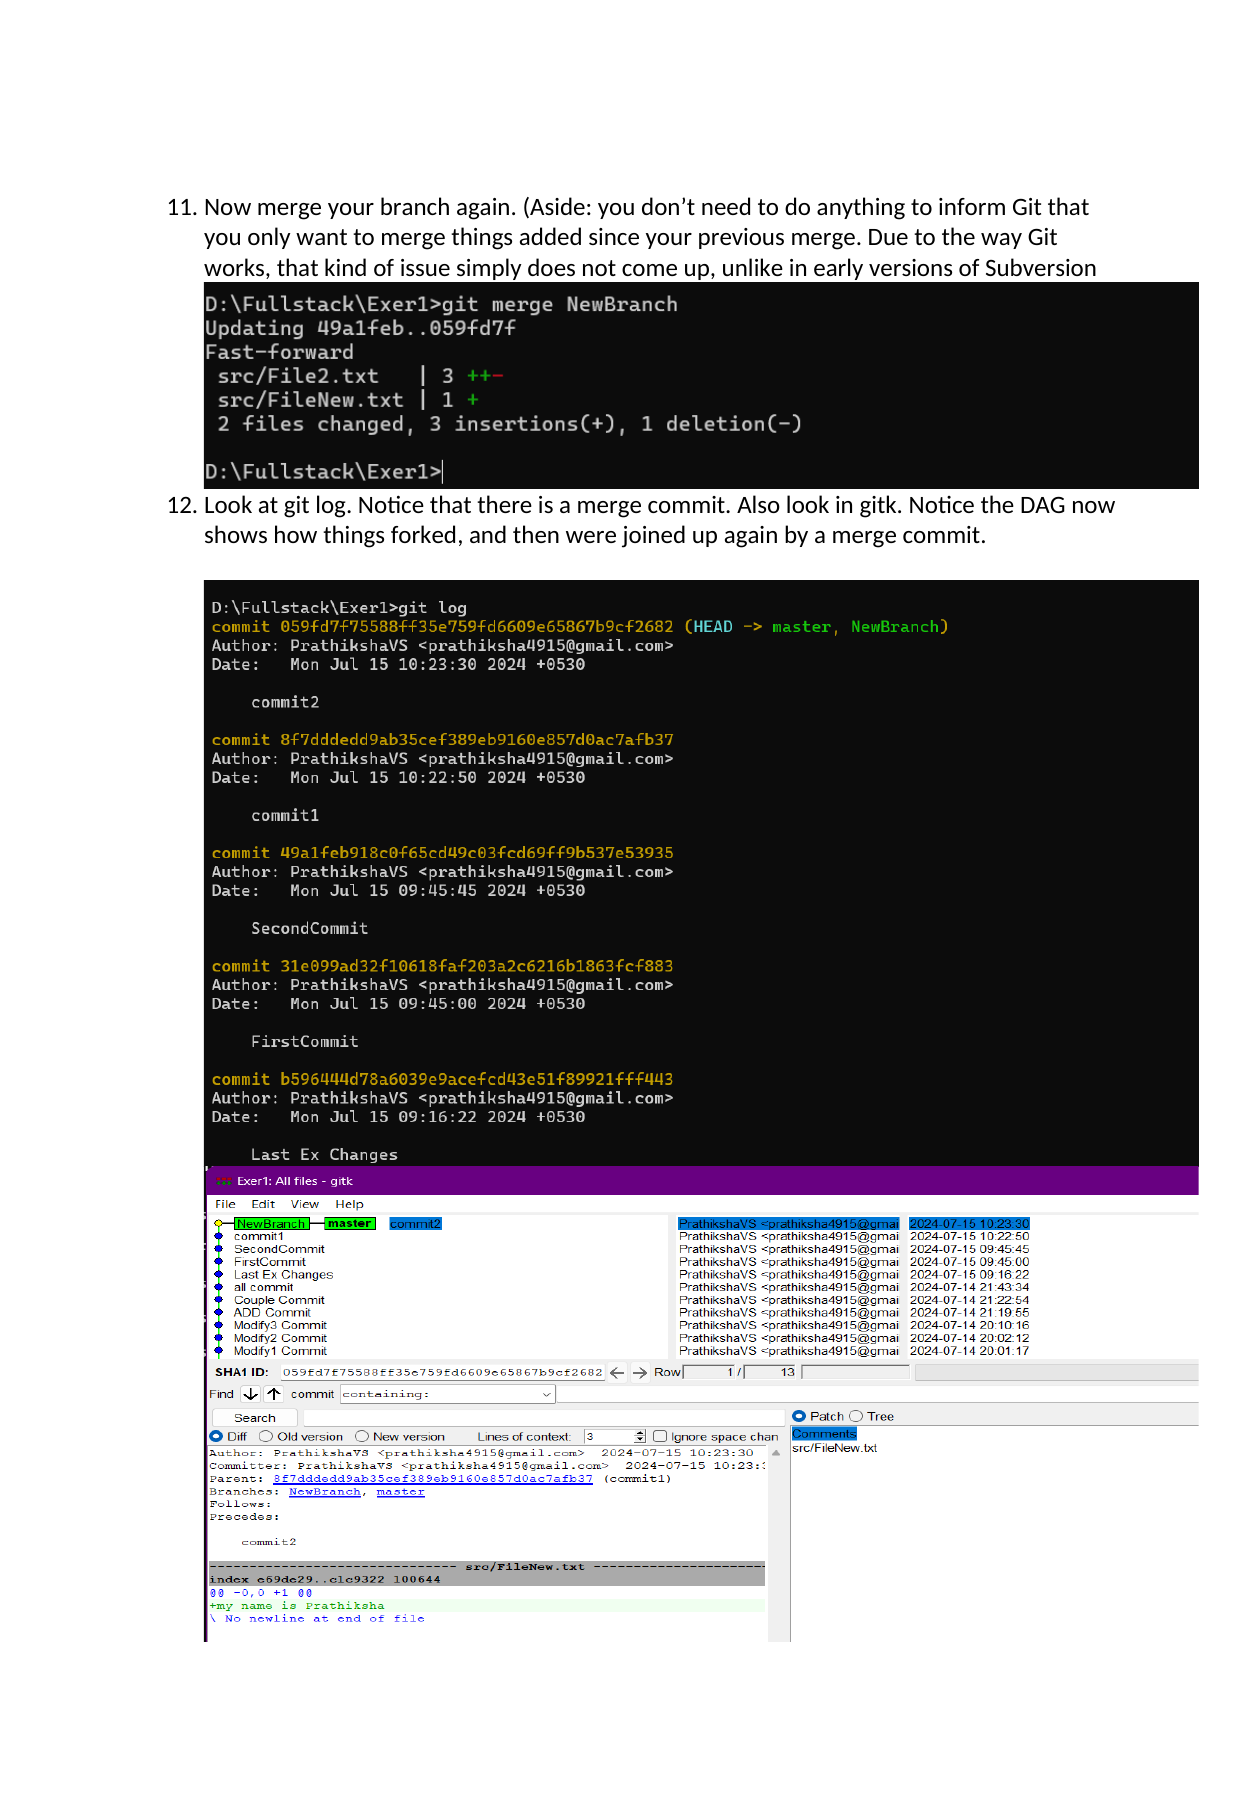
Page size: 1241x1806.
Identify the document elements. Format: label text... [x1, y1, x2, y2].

picture [203, 580, 1199, 1642]
list Now merge your branch again. (Aside: you don’t need to do anything to inform Git that you only want to merge things added since your previous merge. Due to the way Git works, that kind of issue simply does not come up, unlike in early versions of Subversion [166, 191, 1124, 282]
picture [203, 282, 1199, 489]
list Look at git log. Notice that there is a merge commit. Also look in gitk. Notice the DAG now shows how things forked, and then were joined up again by a merge commit. [166, 489, 1124, 550]
